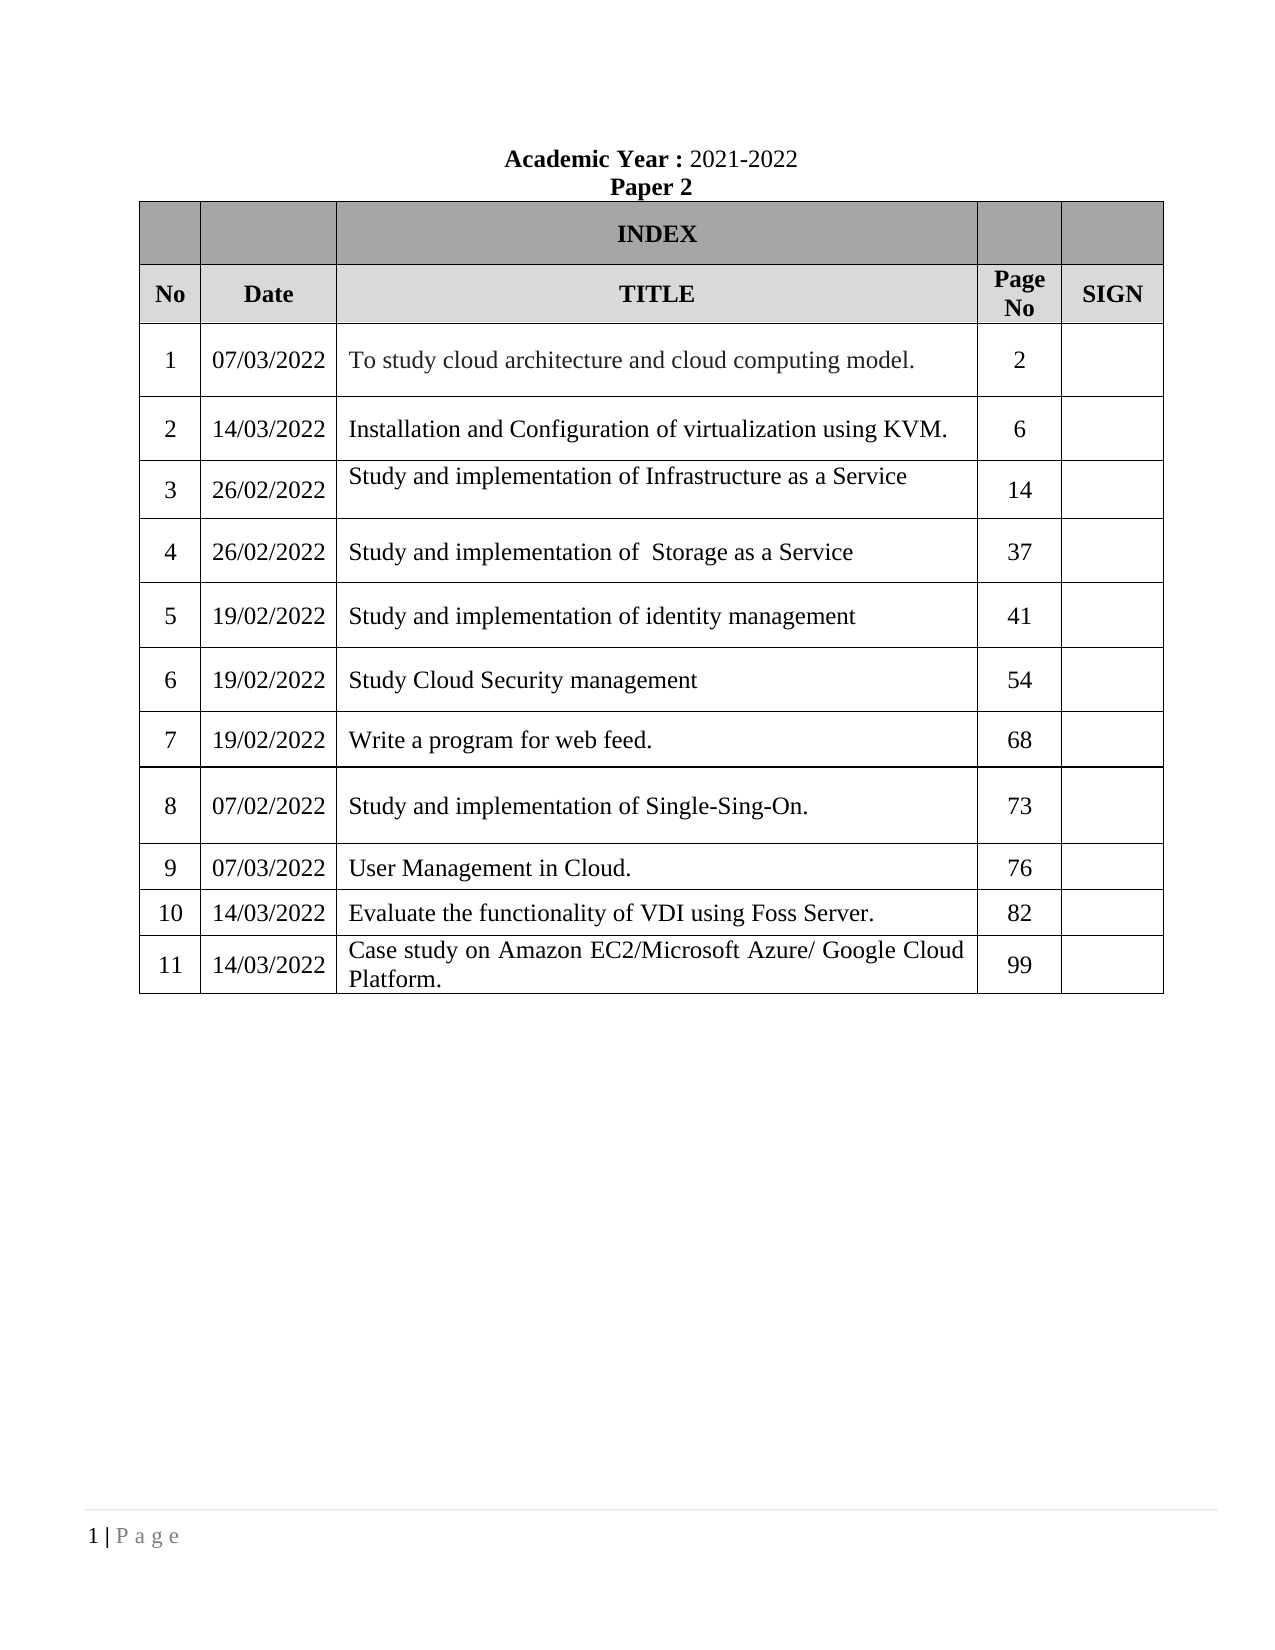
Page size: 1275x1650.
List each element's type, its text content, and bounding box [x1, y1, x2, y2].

table_cell 6 [140, 648, 200, 711]
table_cell Study and implementation of Storage as a Service [337, 519, 977, 582]
table_cell 11 [140, 936, 200, 993]
table_cell Write a program for web feed. [337, 712, 977, 766]
table_cell 6 [978, 397, 1061, 460]
table_cell 7 [140, 712, 200, 766]
table_cell 37 [978, 519, 1061, 582]
table_cell 54 [978, 648, 1061, 711]
table_cell [1062, 583, 1163, 647]
table_cell 4 [140, 519, 200, 582]
table_cell Case study on Amazon EC2/Microsoft Azure/ Google Cloud Platform. [337, 936, 977, 993]
table_cell Evaluate the functionality of VDI using Foss Server. [337, 890, 977, 934]
table_cell 19/02/2022 [201, 583, 336, 647]
table_cell No [140, 265, 200, 322]
table_cell Study and implementation of Single-Sing-On. [337, 768, 977, 843]
table_cell [1062, 397, 1163, 460]
table_cell 9 [140, 844, 200, 889]
table_cell SIGN [1062, 265, 1163, 322]
table_cell Installation and Configuration of virtualization using KVM. [337, 397, 977, 460]
table_cell 19/02/2022 [201, 712, 336, 766]
table_cell 07/02/2022 [201, 768, 336, 843]
table_header INDEX [337, 202, 977, 264]
table_cell 14/03/2022 [201, 890, 336, 934]
table_header [140, 202, 200, 264]
table_cell [1062, 768, 1163, 843]
text Paper 2 [149, 172, 1153, 201]
table_header [1062, 202, 1163, 264]
table_cell Page No [978, 265, 1061, 322]
table_cell [1062, 712, 1163, 766]
table_cell 1 [140, 324, 200, 396]
table_cell 2 [978, 324, 1061, 396]
table_cell 19/02/2022 [201, 648, 336, 711]
table_cell 41 [978, 583, 1061, 647]
table_cell [1062, 648, 1163, 711]
table_cell Study and implementation of identity management [337, 583, 977, 647]
table_cell 2 [140, 397, 200, 460]
table_cell To study cloud architecture and cloud computing model. [337, 324, 977, 396]
table_cell Study and implementation of Infrastructure as a Service [337, 461, 977, 518]
table_cell User Management in Cloud. [337, 844, 977, 889]
table_cell 07/03/2022 [201, 324, 336, 396]
table_cell 68 [978, 712, 1061, 766]
table_cell 5 [140, 583, 200, 647]
table_cell 82 [978, 890, 1061, 934]
table_cell 3 [140, 461, 200, 518]
table_cell 14/03/2022 [201, 397, 336, 460]
table_cell 73 [978, 768, 1061, 843]
table_cell [1062, 844, 1163, 889]
table_header [978, 202, 1061, 264]
table_cell 99 [978, 936, 1061, 993]
table_cell [1062, 461, 1163, 518]
table_header [201, 202, 336, 264]
table_cell Date [201, 265, 336, 322]
table_cell 8 [140, 768, 200, 843]
table_cell 26/02/2022 [201, 519, 336, 582]
table_cell 07/03/2022 [201, 844, 336, 889]
table_cell 10 [140, 890, 200, 934]
table_cell TITLE [337, 265, 977, 322]
table_cell 76 [978, 844, 1061, 889]
text Academic Year : 2021-2022 [149, 144, 1153, 172]
table_cell 14/03/2022 [201, 936, 336, 993]
table_cell [1062, 936, 1163, 993]
table_cell [1062, 890, 1163, 934]
table_cell [1062, 324, 1163, 396]
table_cell 26/02/2022 [201, 461, 336, 518]
table_cell [1062, 519, 1163, 582]
table_cell 14 [978, 461, 1061, 518]
table_cell Study Cloud Security management [337, 648, 977, 711]
